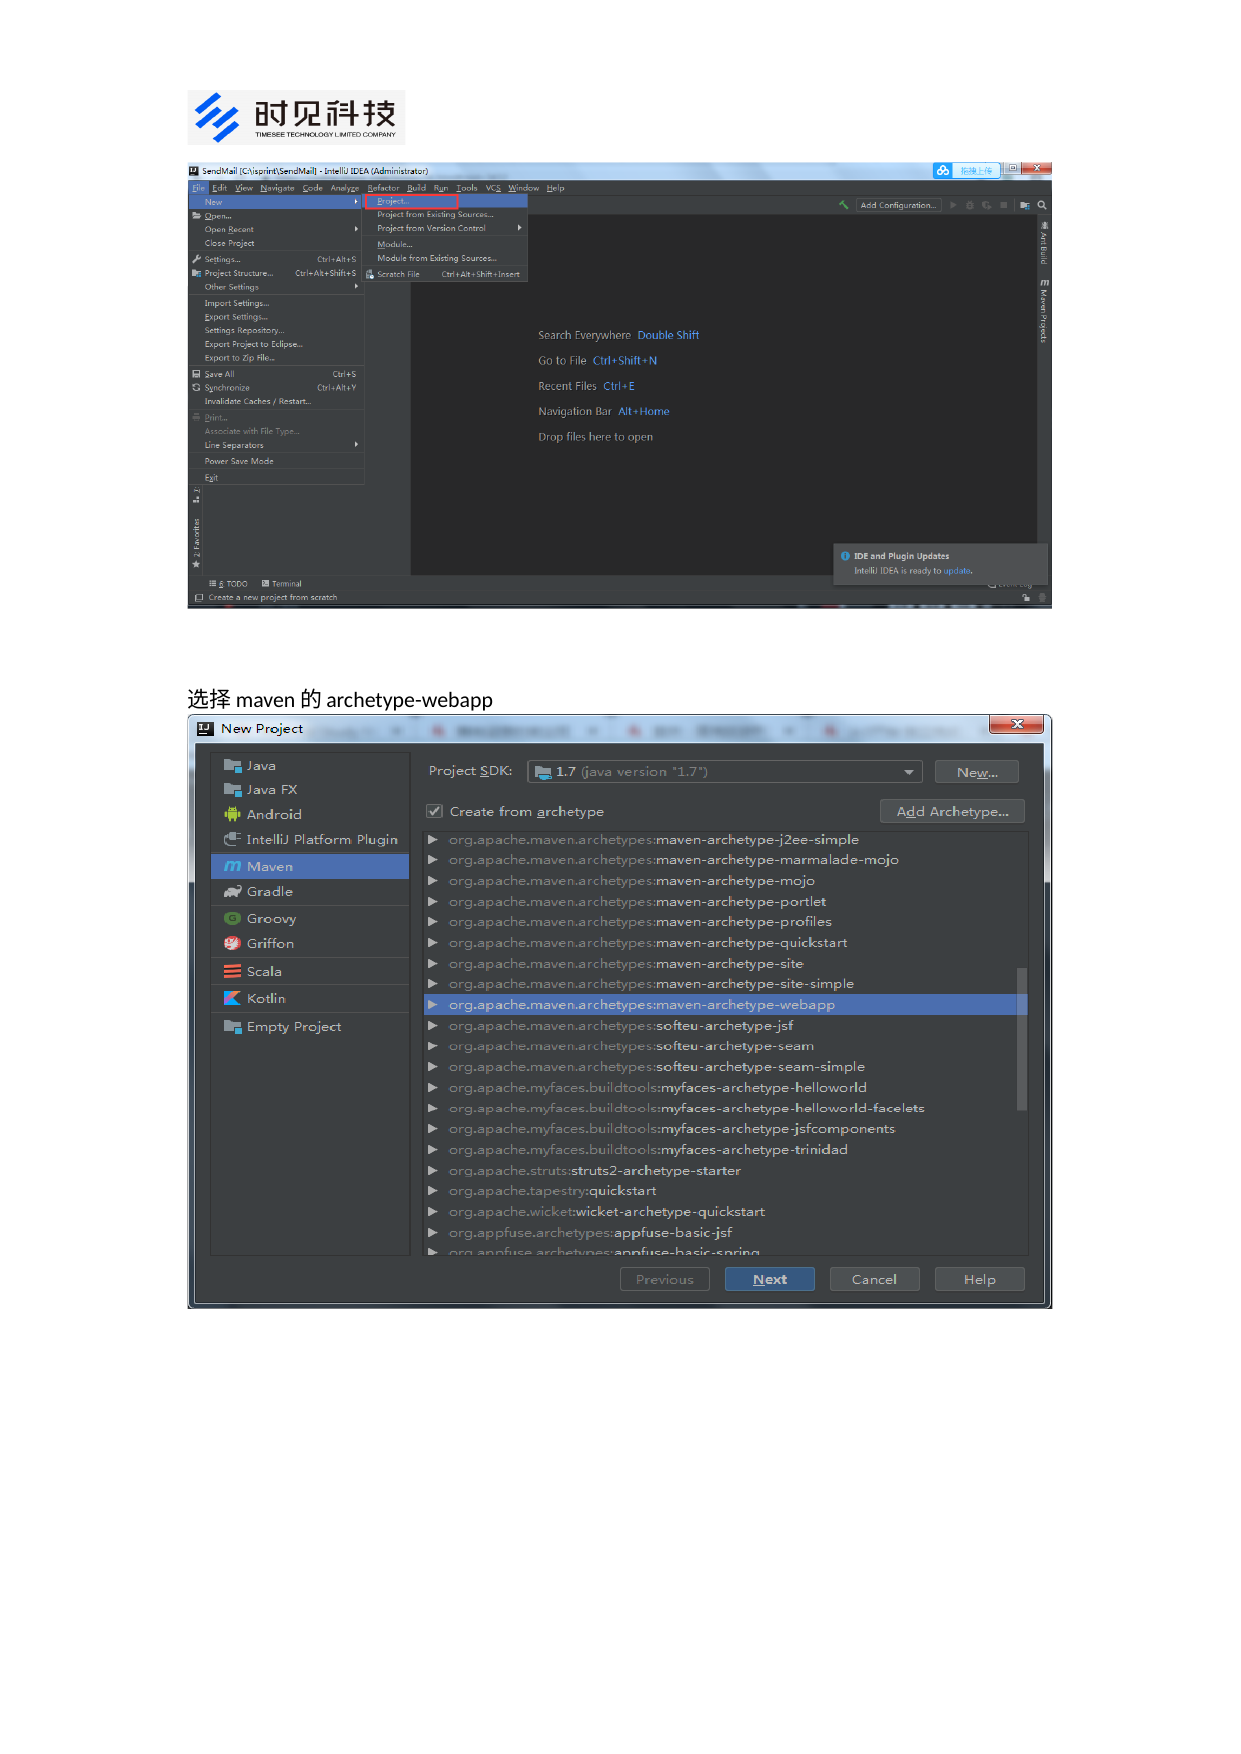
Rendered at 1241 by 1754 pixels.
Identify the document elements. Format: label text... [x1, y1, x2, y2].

picture [187, 162, 1052, 609]
picture [187, 90, 406, 145]
picture [187, 714, 1053, 1309]
text 选择maven的archetype-webapp [187, 682, 1053, 714]
